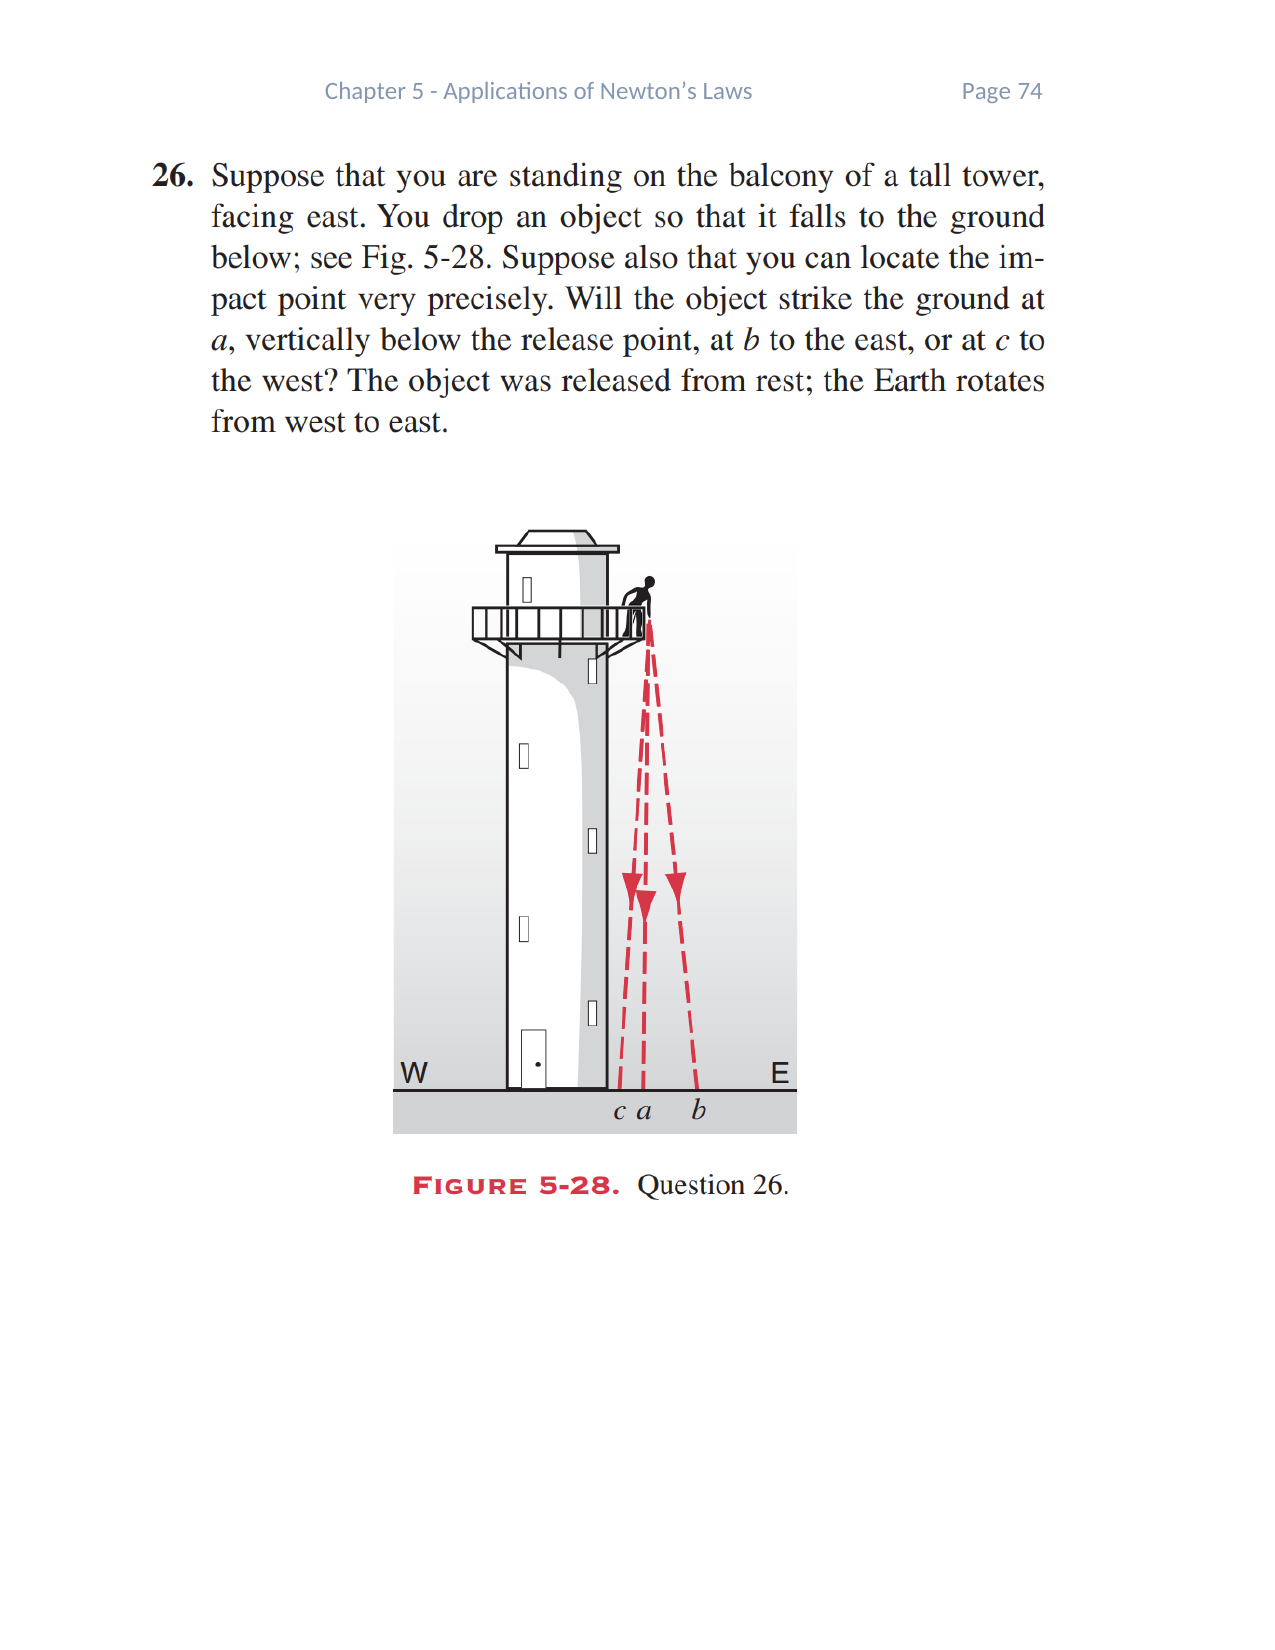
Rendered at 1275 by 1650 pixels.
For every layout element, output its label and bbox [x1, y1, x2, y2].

picture [135, 150, 1110, 1204]
